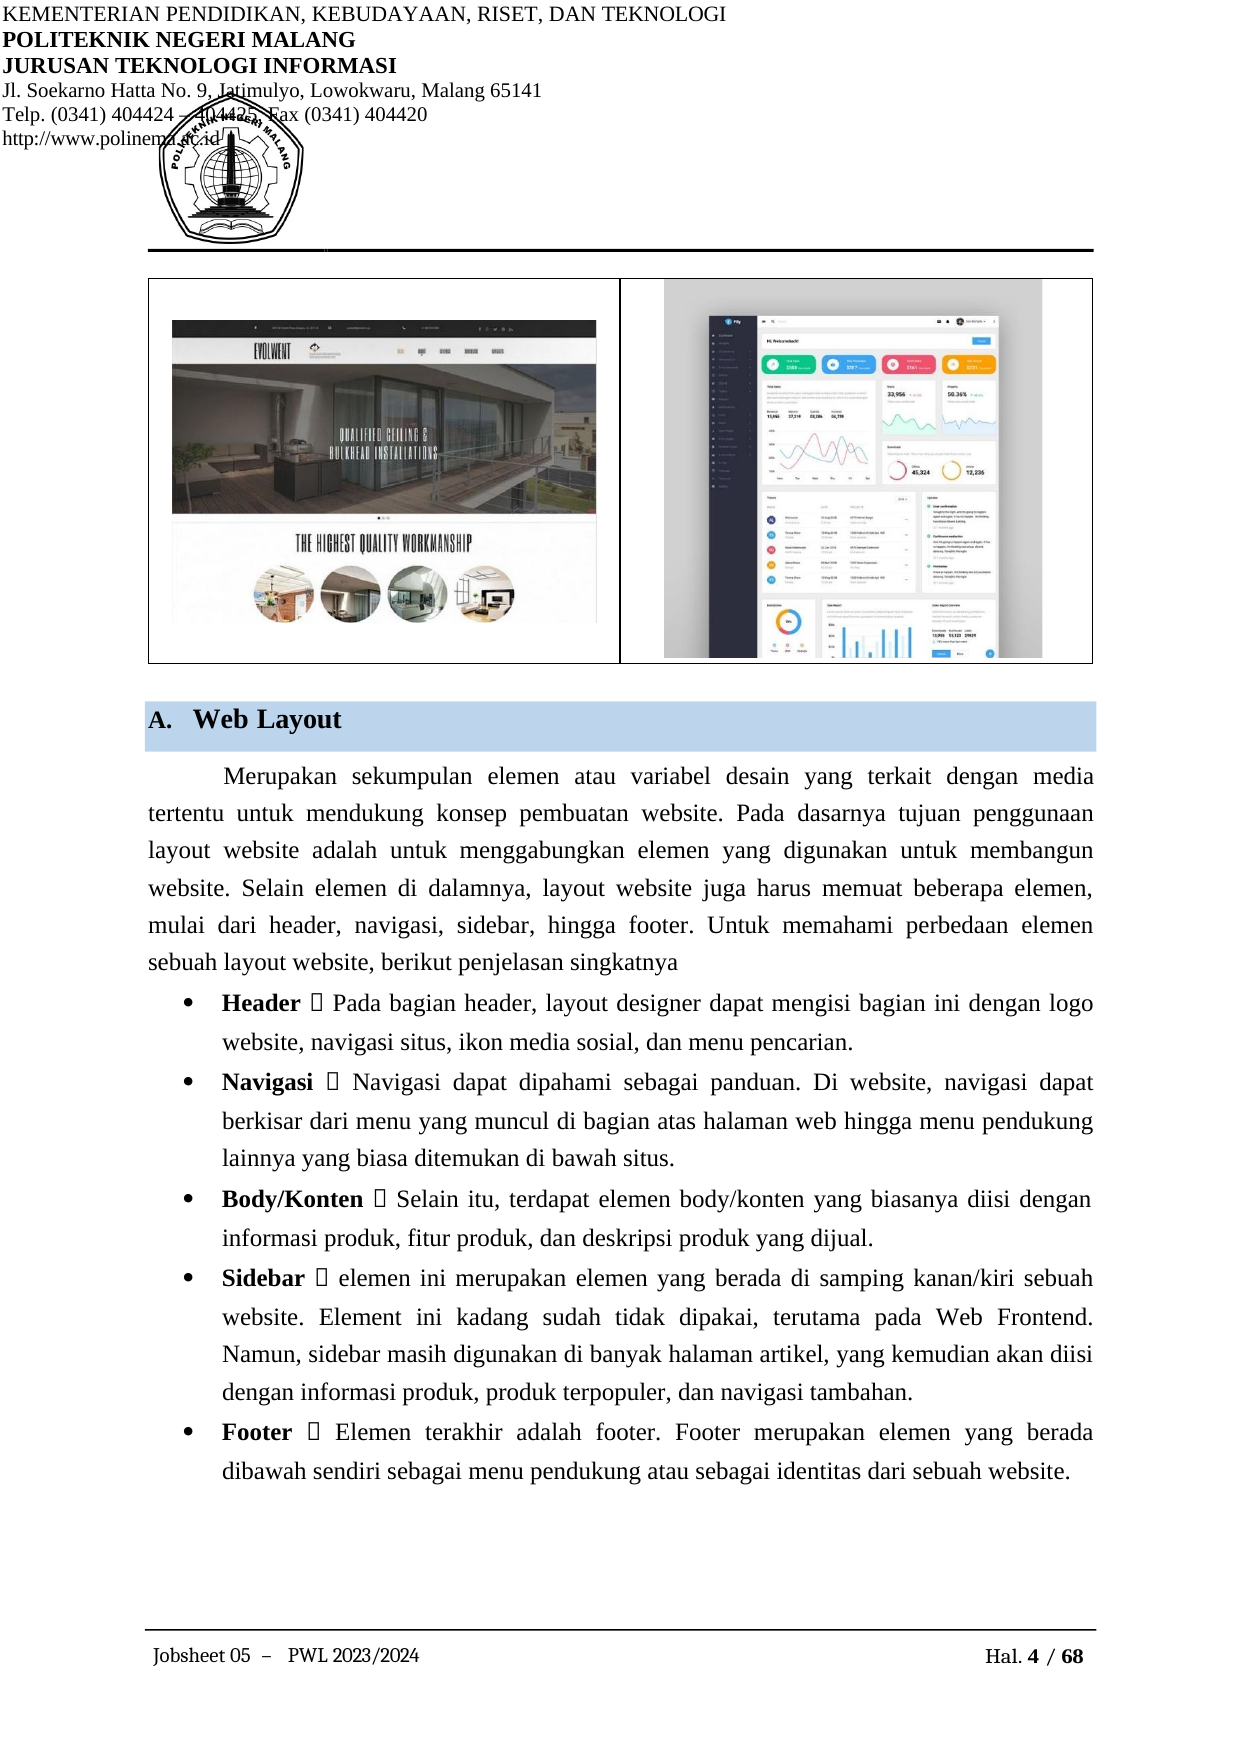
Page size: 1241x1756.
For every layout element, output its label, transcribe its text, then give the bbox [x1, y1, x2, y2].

picture [158, 92, 304, 244]
list Sidebar  elemen ini merupakan elemen yang berada di samping kanan/kiri sebuah website. Element ini kadang sudah tidak dipakai, terutama pada Web Frontend. Namun, sidebar masih digunakan di banyak halaman artikel, yang kemudian akan diisi dengan informasi produk, produk terpopuler, dan navigasi tambahan. [184, 1259, 1094, 1406]
list Footer  Elemen terakhir adalah footer. Footer merupakan elemen yang berada dibawah sendiri sebagai menu pendukung atau sebagai identitas dari sebuah website. [184, 1414, 1094, 1485]
list Body/Konten  Selain itu, terdapat elemen body/konten yang biasanya diisi dengan informasi produk, fitur produk, dan deskripsi produk yang dijual. [184, 1181, 1093, 1252]
list Navigasi  Navigasi dapat dipahami sebagai panduan. Di website, navigasi dapat berkisar dari menu yang muncul di bagian atas halaman web hingga menu pendukung lainnya yang biasa ditemukan di bawah situs. [184, 1063, 1094, 1172]
table_header [149, 279, 619, 663]
picture [172, 320, 597, 623]
text Merupakan sekumpulan elemen atau variabel desain yang terkait dengan media tertentu untuk mendukung konsep pembuatan website. Pada dasarnya tujuan penggunaan layout website adalah untuk menggabungkan elemen yang digunakan untuk membangun website. Selain elemen di dalamnya, layout website juga harus memuat beberapa elemen, mulai dari header, navigasi, sidebar, hingga footer. Untuk memahami perbedaan elemen sebuah layout website, berikut penjelasan singkatnya [148, 699, 1094, 976]
picture [664, 279, 1043, 658]
table_header [621, 279, 1092, 663]
list Header  Pada bagian header, layout designer dapat mengisi bagian ini dengan logo website, navigasi situs, ikon media sosial, dan menu pencarian. [184, 985, 1094, 1056]
